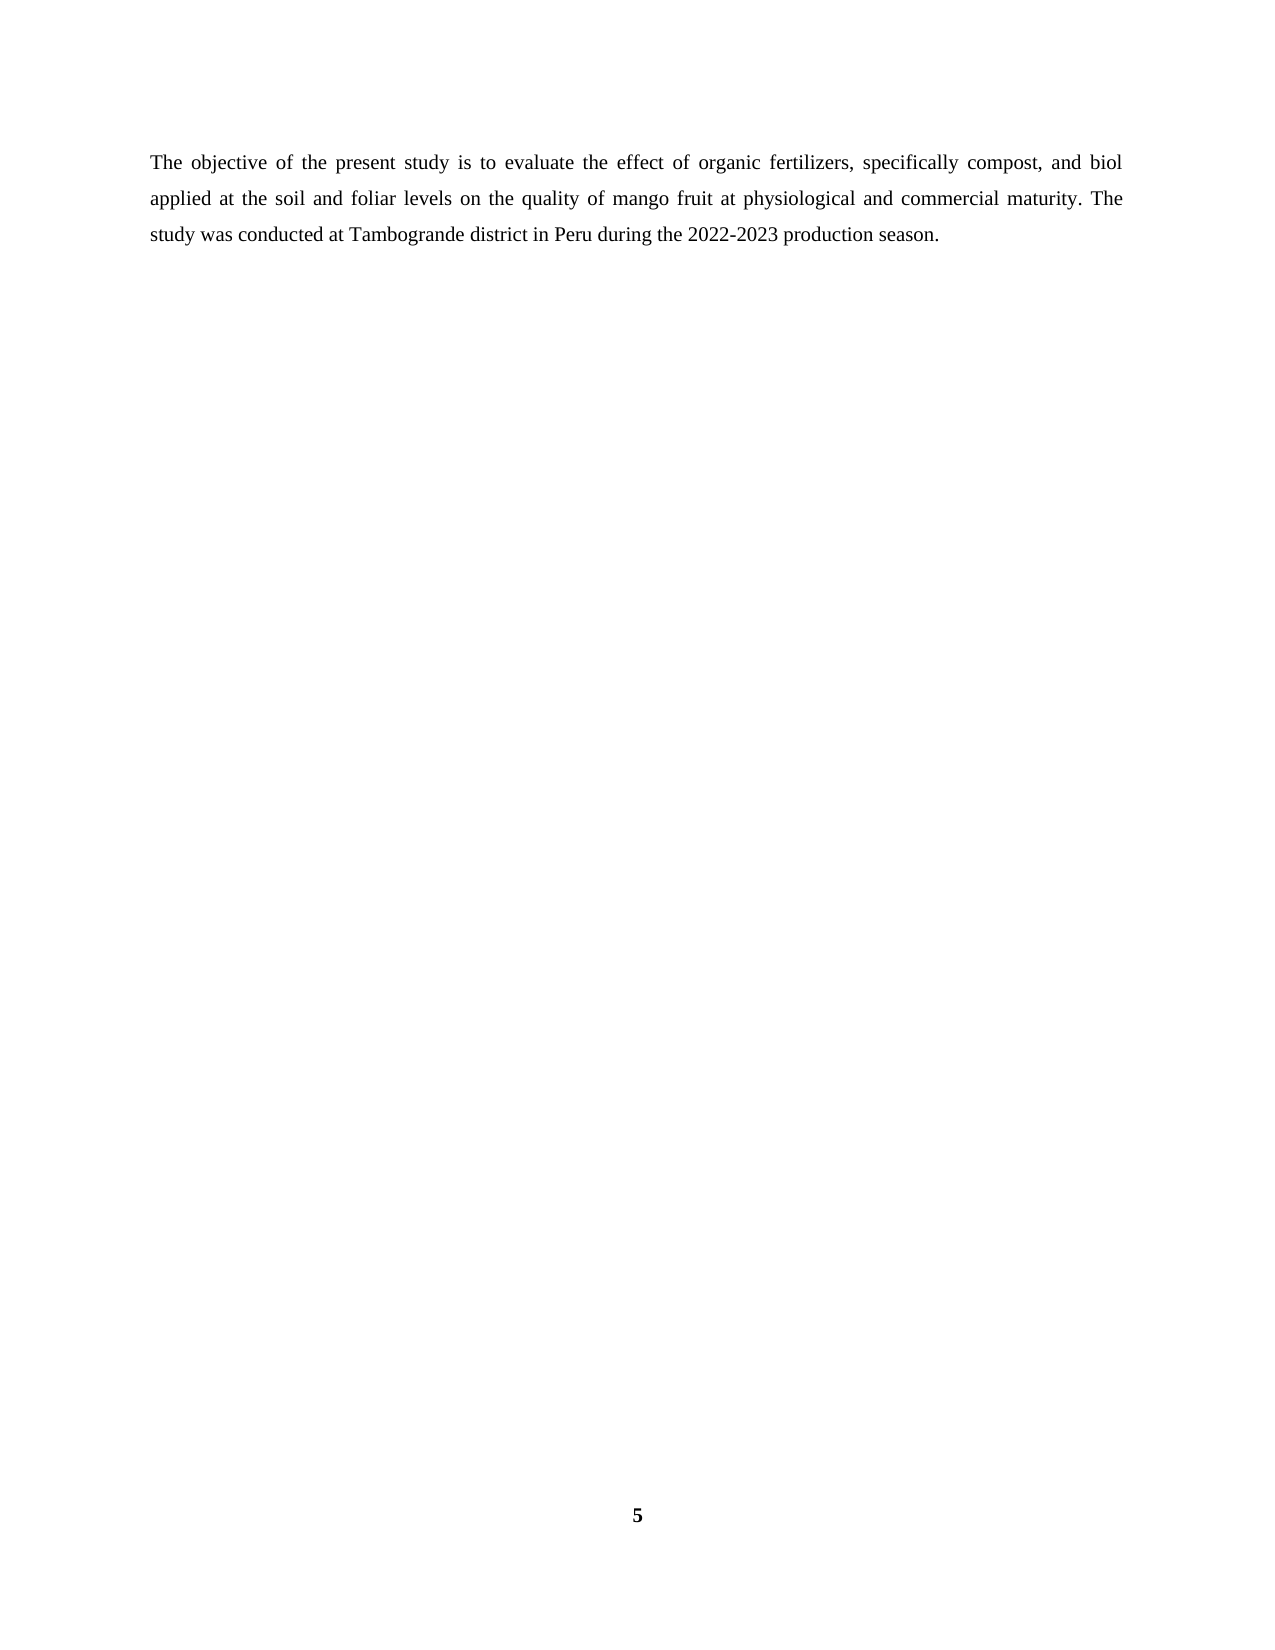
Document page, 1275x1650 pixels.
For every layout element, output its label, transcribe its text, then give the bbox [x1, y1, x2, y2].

text The objective of the present study is to evaluate the effect of organic fertilizers, specifically compost, and biol applied at the soil and foliar levels on the quality of mango fruit at physiological and commercial maturity. The study was conducted at Tambogrande district in Peru during the 2022-2023 production season. [150, 150, 1125, 246]
